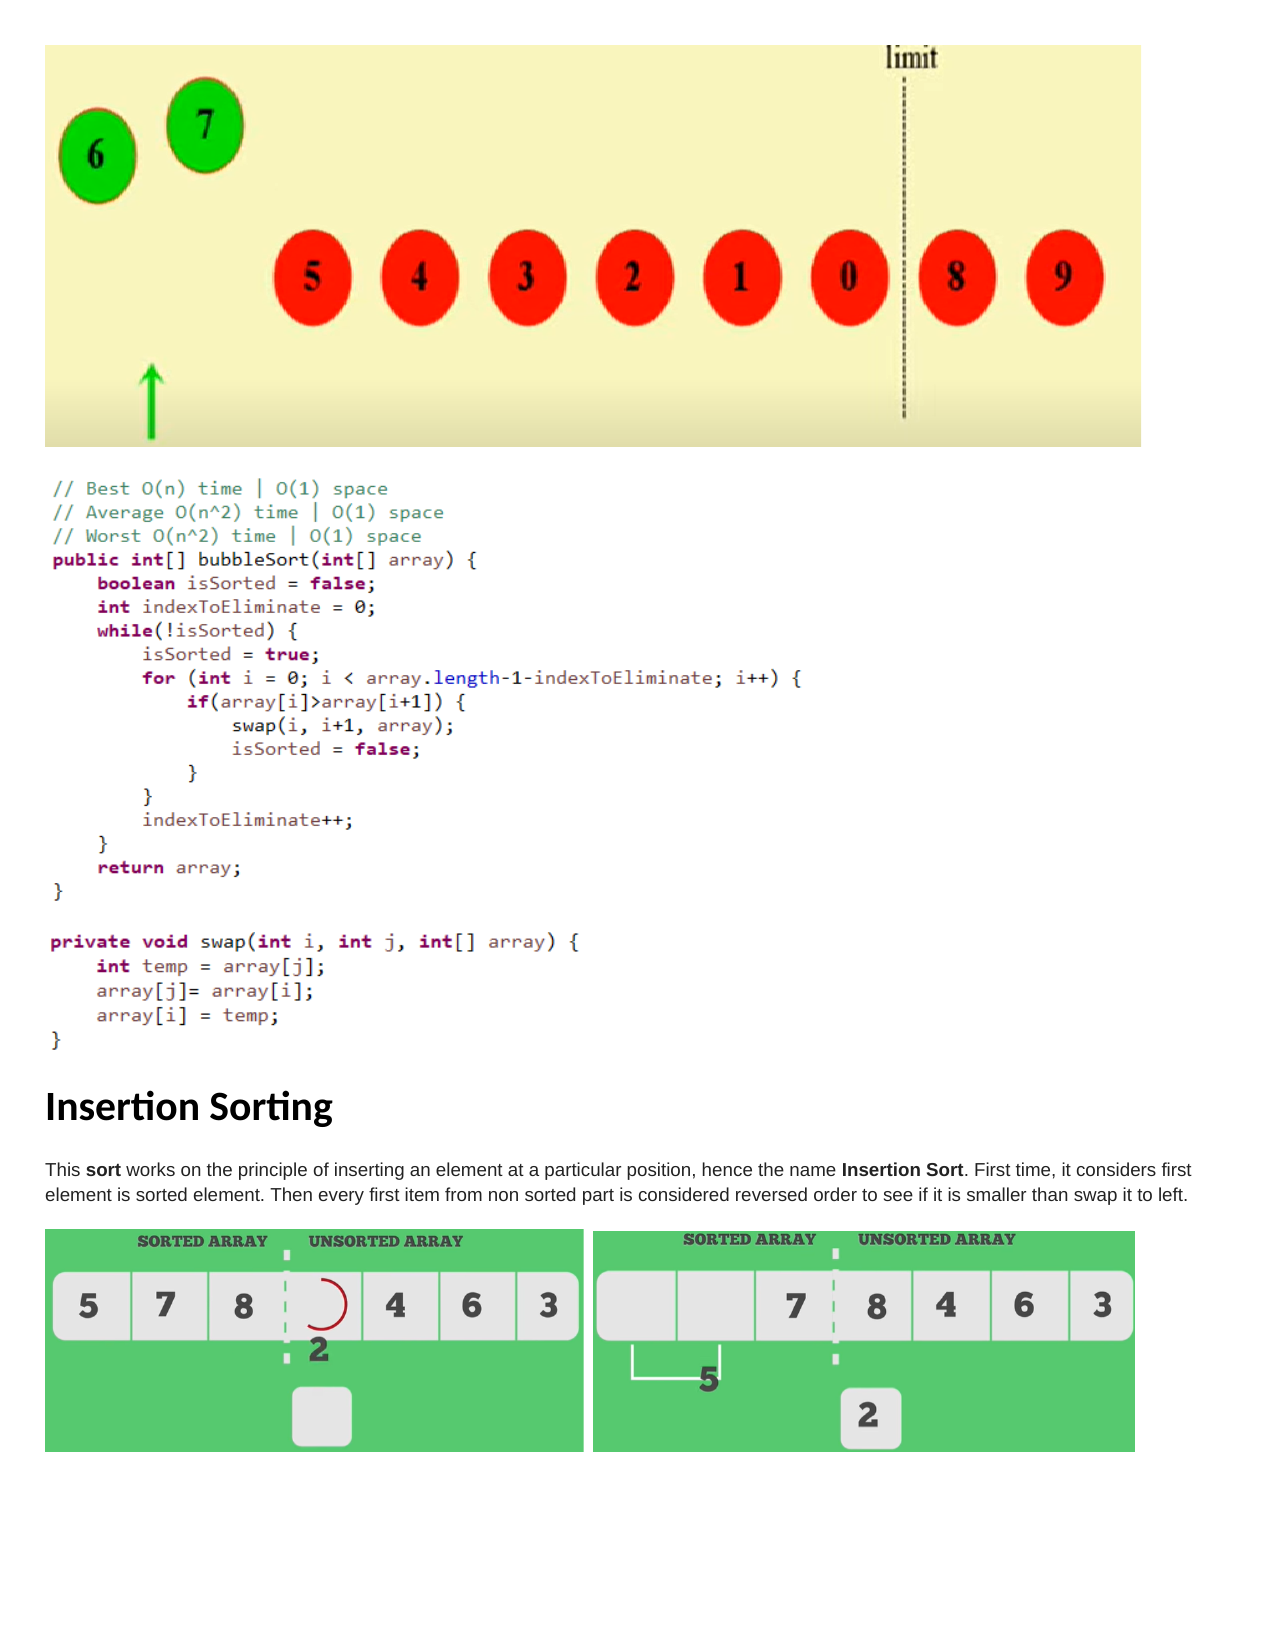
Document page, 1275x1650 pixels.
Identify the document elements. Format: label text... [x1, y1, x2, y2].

text This sort works on the principle of inserting an element at a particular position, hence the name Insertion Sort. First time, it considers first element is sorted element. Then every first item from non sorted part is considered reversed order to see if it is smaller than swap it to left. [45, 1159, 1230, 1205]
picture [45, 471, 815, 907]
picture [593, 1231, 1135, 1452]
picture [45, 1229, 584, 1452]
picture [45, 45, 1142, 447]
text Insertion Sorting [45, 1079, 1230, 1130]
picture [45, 931, 583, 1055]
